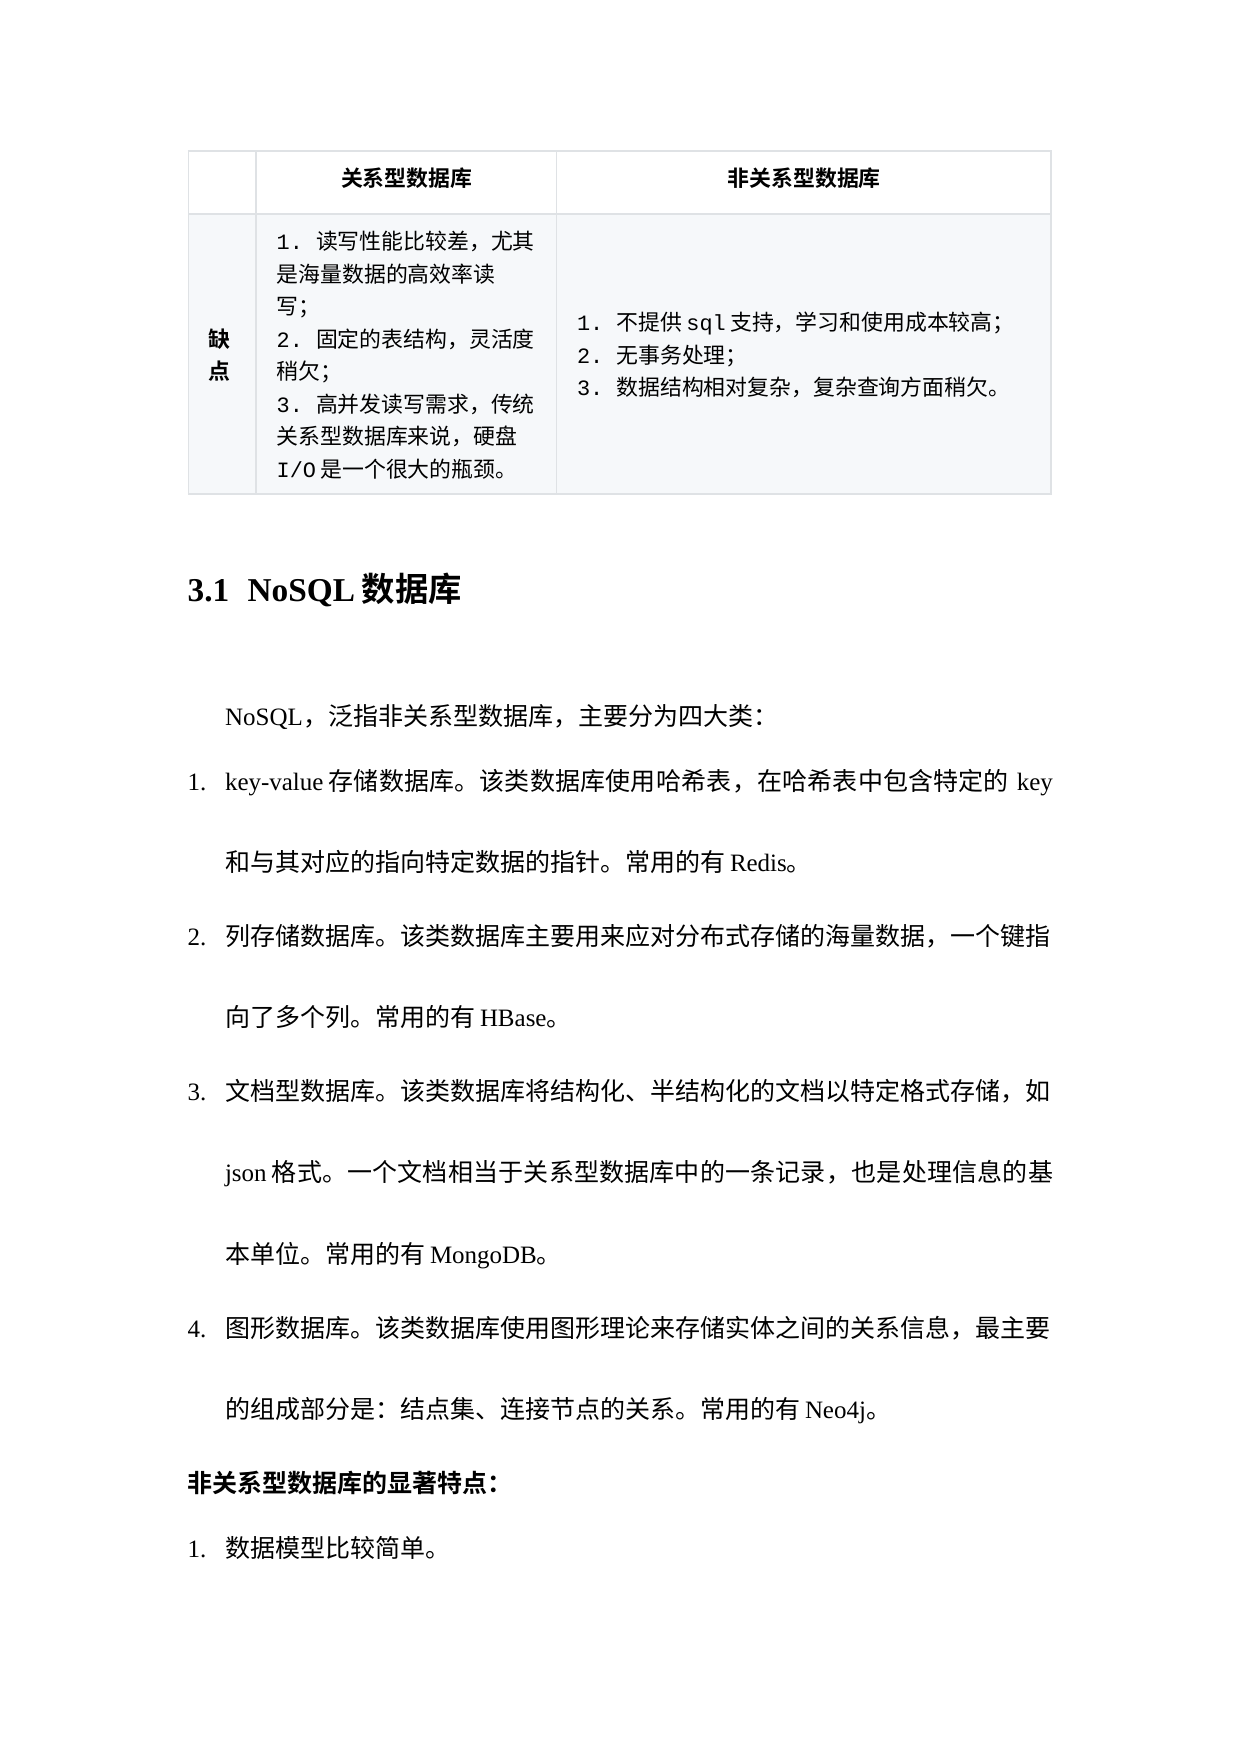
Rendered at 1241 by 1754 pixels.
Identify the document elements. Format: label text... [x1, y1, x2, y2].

list key-value存储数据库。该类数据库使用哈希表，在哈希表中包含特定的key和与其对应的指向特定数据的指针。常用的有Redis。 [187, 747, 1053, 893]
table_cell 1. 读写性能比较差，尤其是海量数据的高效率读写； 2. 固定的表结构，灵活度稍欠； 3. 高并发读写需求，传统关系型数据库来说，硬盘I/O是一个很大的瓶颈。 [257, 215, 556, 493]
list 文档型数据库。该类数据库将结构化、半结构化的文档以特定格式存储，如json格式。一个文档相当于关系型数据库中的一条记录，也是处理信息的基本单位。常用的有MongoDB。 [187, 1057, 1053, 1285]
subtitle NoSQL数据库 [187, 554, 1053, 619]
list 数据模型比较简单。 [187, 1514, 1053, 1579]
table_cell 缺点 [189, 215, 255, 493]
text NoSQL，泛指非关系型数据库，主要分为四大类： [187, 682, 1053, 747]
table_header [189, 152, 255, 213]
list 图形数据库。该类数据库使用图形理论来存储实体之间的关系信息，最主要的组成部分是：结点集、连接节点的关系。常用的有Neo4j。 [187, 1294, 1053, 1440]
list 列存储数据库。该类数据库主要用来应对分布式存储的海量数据，一个键指向了多个列。常用的有HBase。 [187, 902, 1053, 1048]
table_cell 1. 不提供sql支持，学习和使用成本较高； 2. 无事务处理； 3. 数据结构相对复杂，复杂查询方面稍欠。 [557, 215, 1050, 493]
table_header 非关系型数据库 [557, 152, 1050, 213]
text 非关系型数据库的显著特点： [187, 1449, 1053, 1514]
table_header 关系型数据库 [257, 152, 556, 213]
